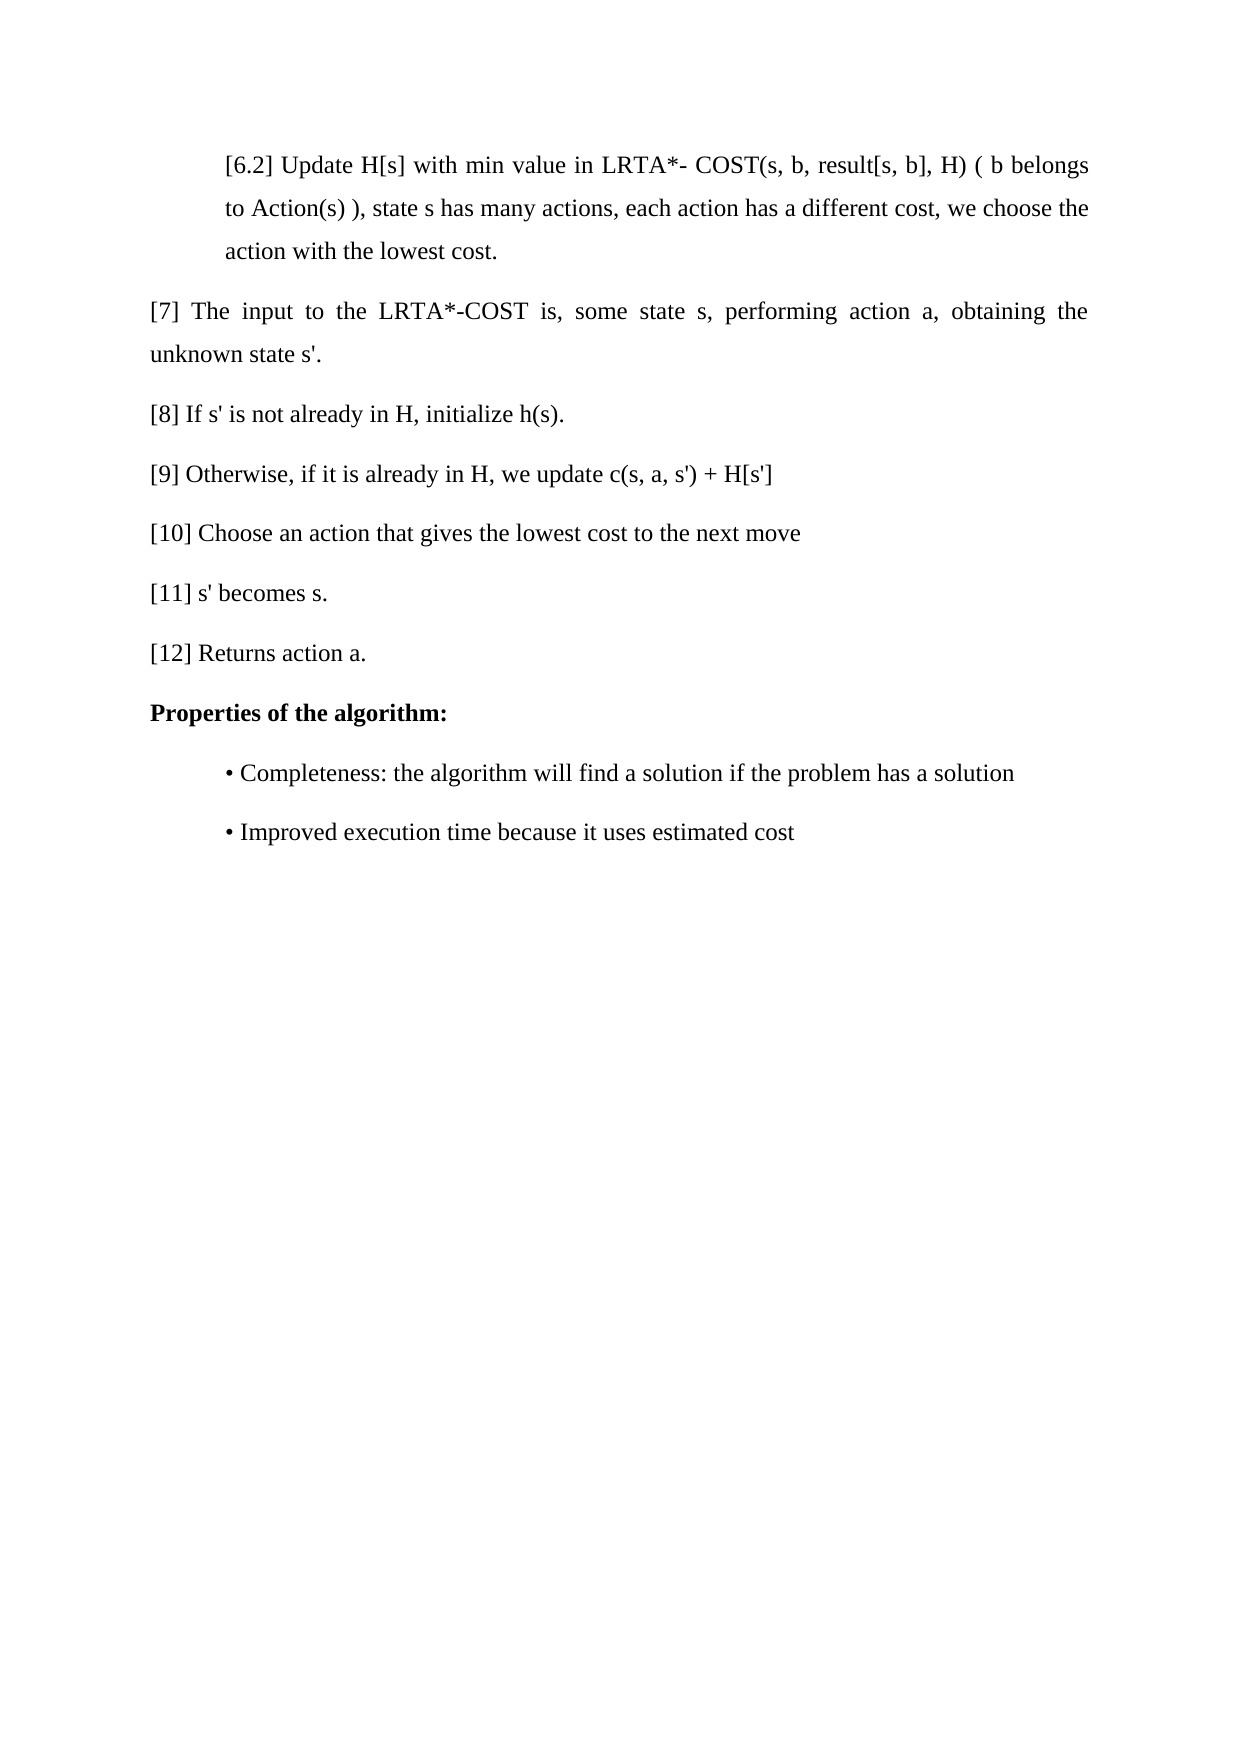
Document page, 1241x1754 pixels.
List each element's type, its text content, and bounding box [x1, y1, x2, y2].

text Properties of the algorithm: [150, 698, 1090, 727]
text [10] Choose an action that gives the lowest cost to the next move [150, 518, 1090, 547]
text [12] Returns action a. [150, 638, 1090, 667]
text [8] If s' is not already in H, initialize h(s). [150, 399, 1090, 428]
text • Improved execution time because it uses estimated cost [225, 817, 1090, 846]
text [6.2] Update H[s] with min value in LRTA*- COST(s, b, result[s, b], H) ( b belongs to Action(s) ), state s has many actions, each action has a different cost, we choose the action with the lowest cost. [225, 150, 1090, 265]
text [11] s' becomes s. [150, 578, 1090, 607]
text [7] The input to the LRTA*-COST is, some state s, performing action a, obtaining the unknown state s'. [150, 296, 1090, 368]
text • Completeness: the algorithm will find a solution if the problem has a solution [225, 758, 1090, 786]
text [9] Otherwise, if it is already in H, we update c(s, a, s') + H[s'] [150, 459, 1090, 487]
